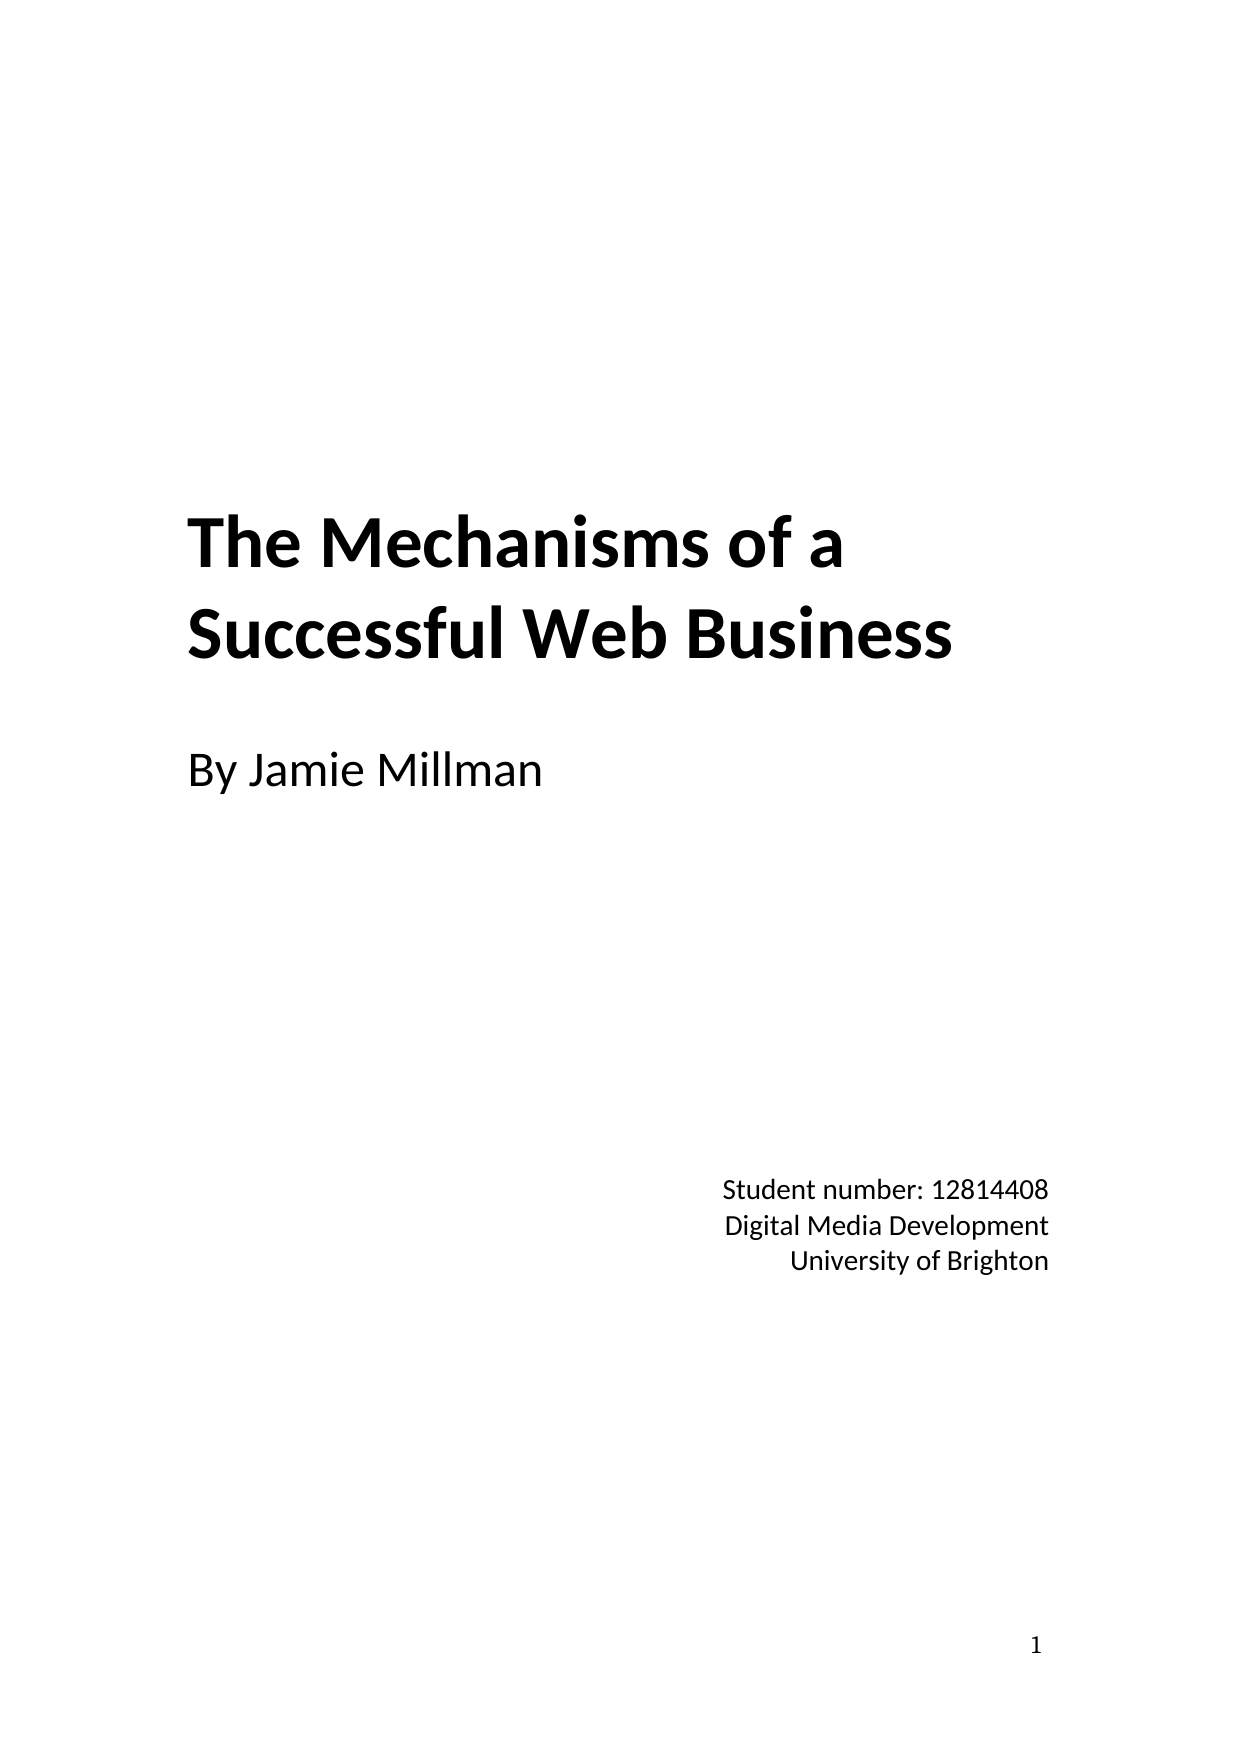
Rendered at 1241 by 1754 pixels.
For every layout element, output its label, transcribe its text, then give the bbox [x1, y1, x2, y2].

text University of Brighton [187, 1242, 1049, 1278]
text Digital Media Development [187, 1207, 1049, 1242]
text The Mechanisms of a Successful Web Business [187, 494, 1049, 677]
text By Jamie Millman [187, 738, 1049, 799]
text Student number: 12814408 [187, 1171, 1049, 1207]
